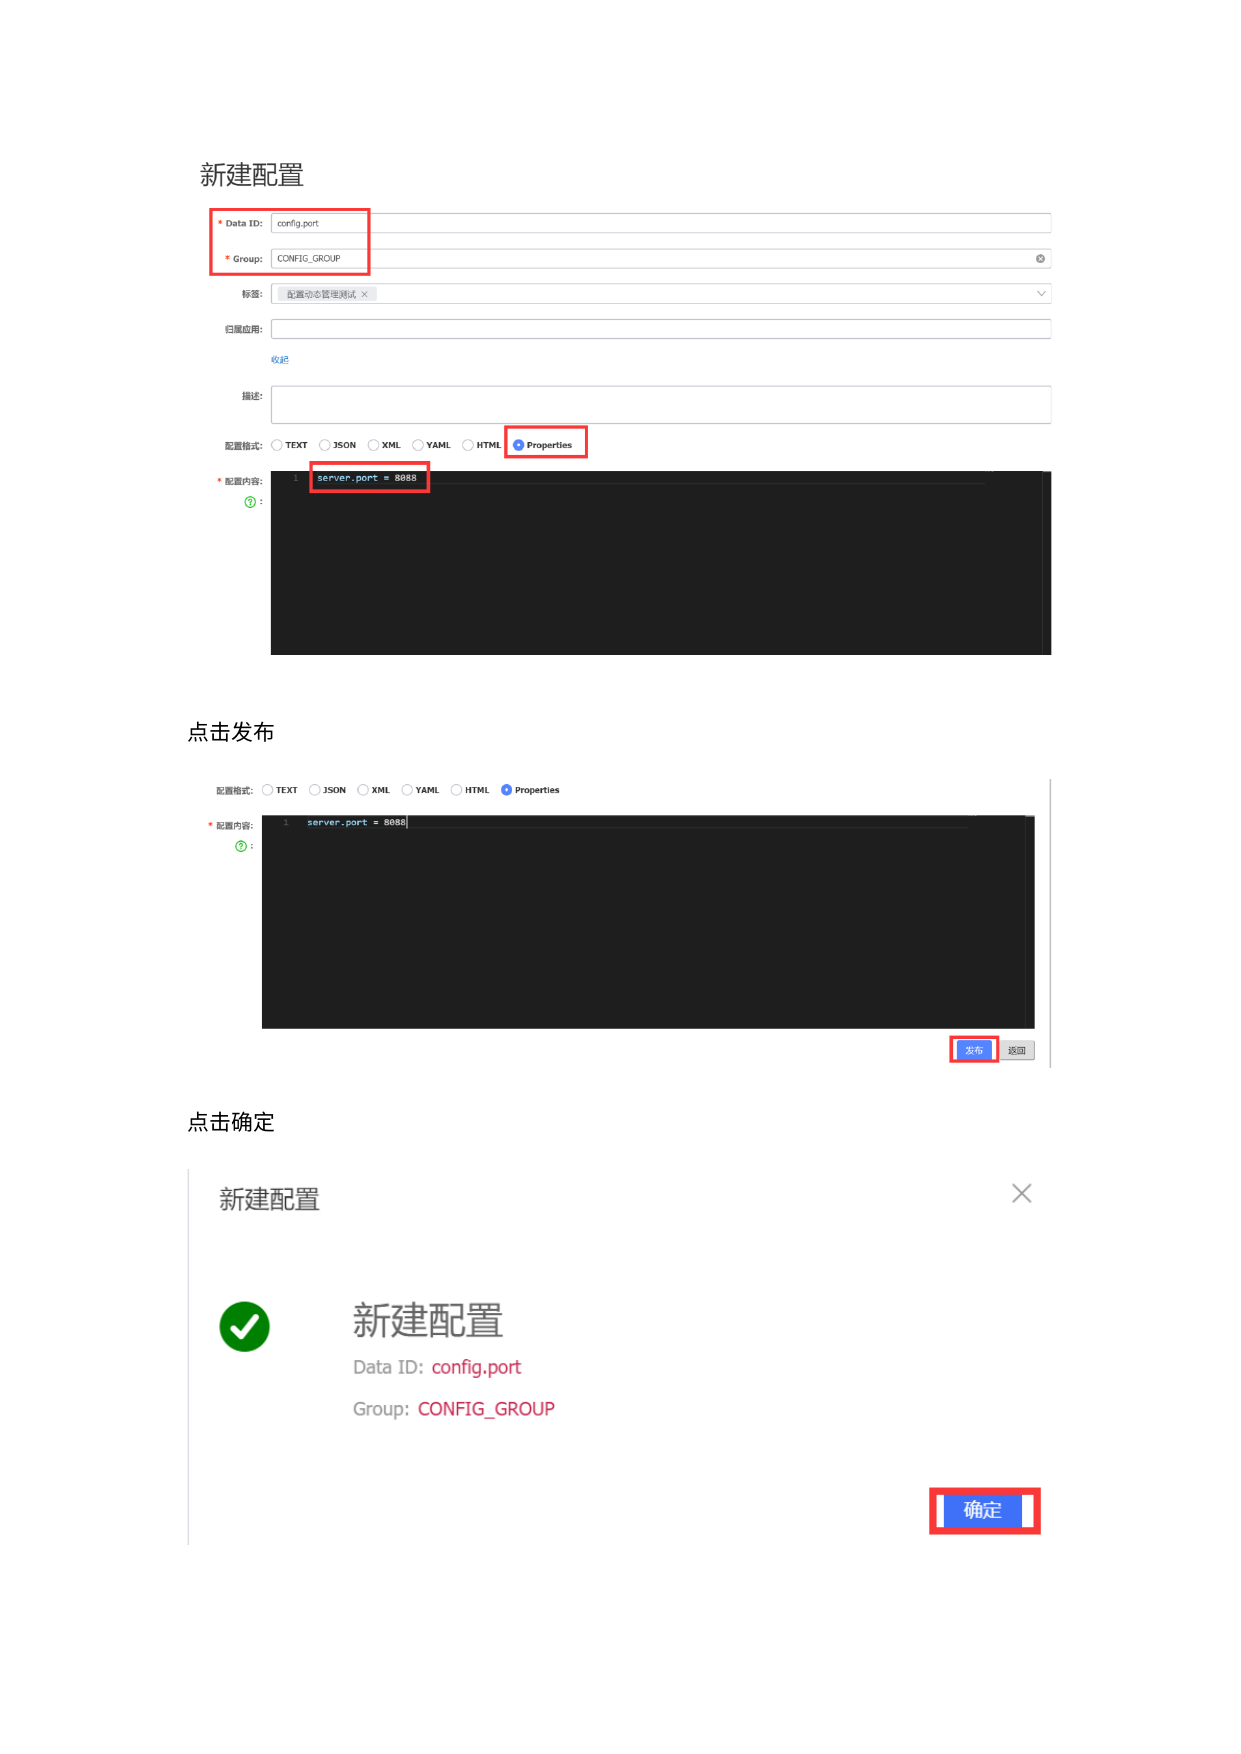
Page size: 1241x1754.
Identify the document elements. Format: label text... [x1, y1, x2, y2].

text 点击发布 [187, 714, 1053, 747]
picture [187, 1169, 1045, 1545]
text 点击确定 [187, 1104, 1053, 1137]
picture [187, 779, 1052, 1068]
picture [187, 162, 1052, 655]
